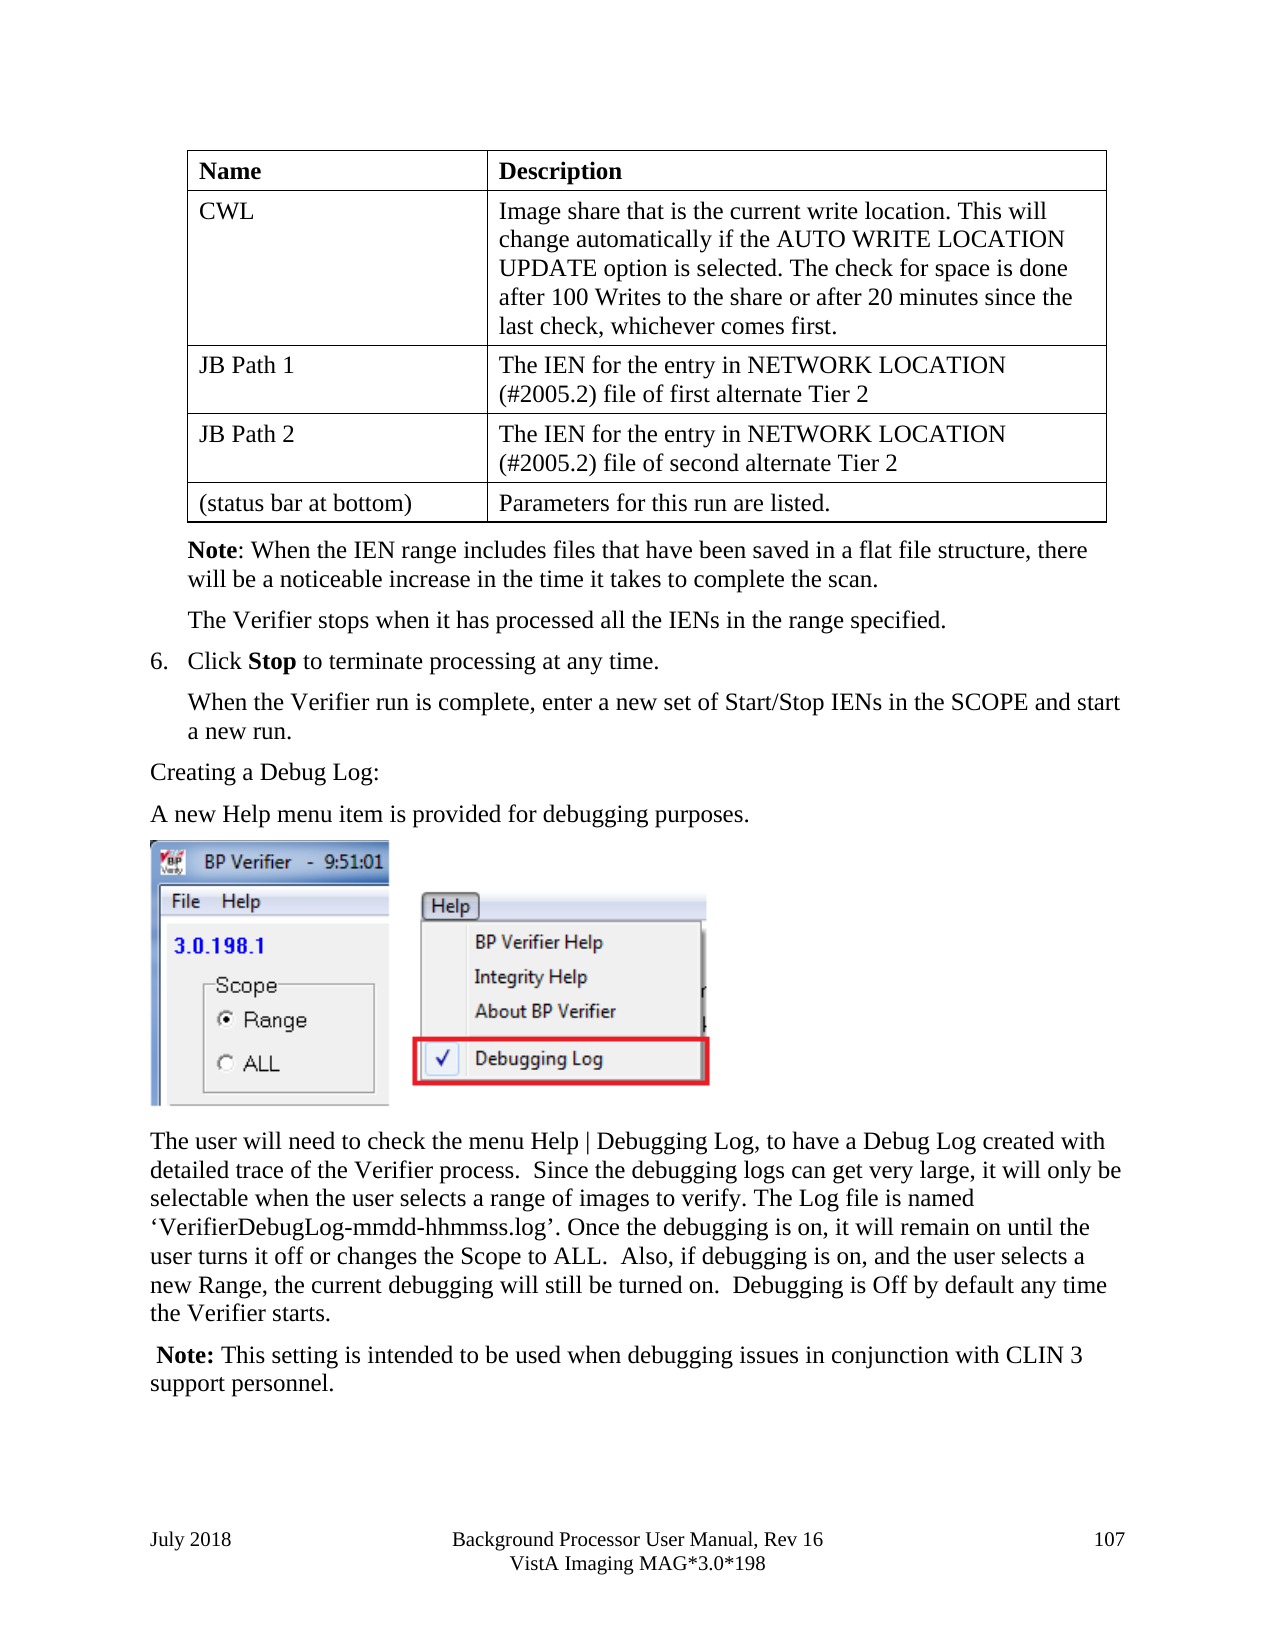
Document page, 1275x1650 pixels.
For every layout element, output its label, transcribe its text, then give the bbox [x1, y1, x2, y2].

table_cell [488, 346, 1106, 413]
list Click Stop to terminate processing at any time. [150, 646, 1125, 675]
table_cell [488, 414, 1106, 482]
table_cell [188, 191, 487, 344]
text Note: When the IEN range includes files that have been saved in a flat file structure, there will be a noticeable increase in the time it takes to complete the scan. [187, 535, 1125, 592]
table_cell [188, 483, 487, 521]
picture [150, 840, 738, 1114]
text The Verifier stops when it has processed all the IENs in the range specified. [187, 605, 1125, 634]
text Note: This setting is intended to be used when debugging issues in conjunction with CLIN 3 support personnel. [150, 1340, 1125, 1397]
text The user will need to check the menu Help | Debugging Log, to have a Debug Log created with detailed trace of the Verifier process. Since the debugging logs can get very large, it will only be selectable when the user selects a range of images to verify. The Log file is named ‘VerifierDebugLog-mmdd-hhmmss.log’. Once the debugging is on, it will remain on until the user turns it off or changes the Scope to ALL. Also, if debugging is on, and the user selects a new Range, the current debugging will still be turned on. Debugging is Off by default any time the Verifier starts. [150, 1126, 1125, 1327]
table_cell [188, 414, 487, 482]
text When the Verifier run is complete, enter a new set of Start/Stop IENs in the SCOPE and start a new run. [187, 687, 1125, 745]
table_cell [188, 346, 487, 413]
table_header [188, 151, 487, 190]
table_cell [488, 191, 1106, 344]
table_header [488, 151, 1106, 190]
text A new Help menu item is provided for debugging purposes. [150, 799, 1125, 827]
text Creating a Debug Log: [150, 757, 1125, 786]
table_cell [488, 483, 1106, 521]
